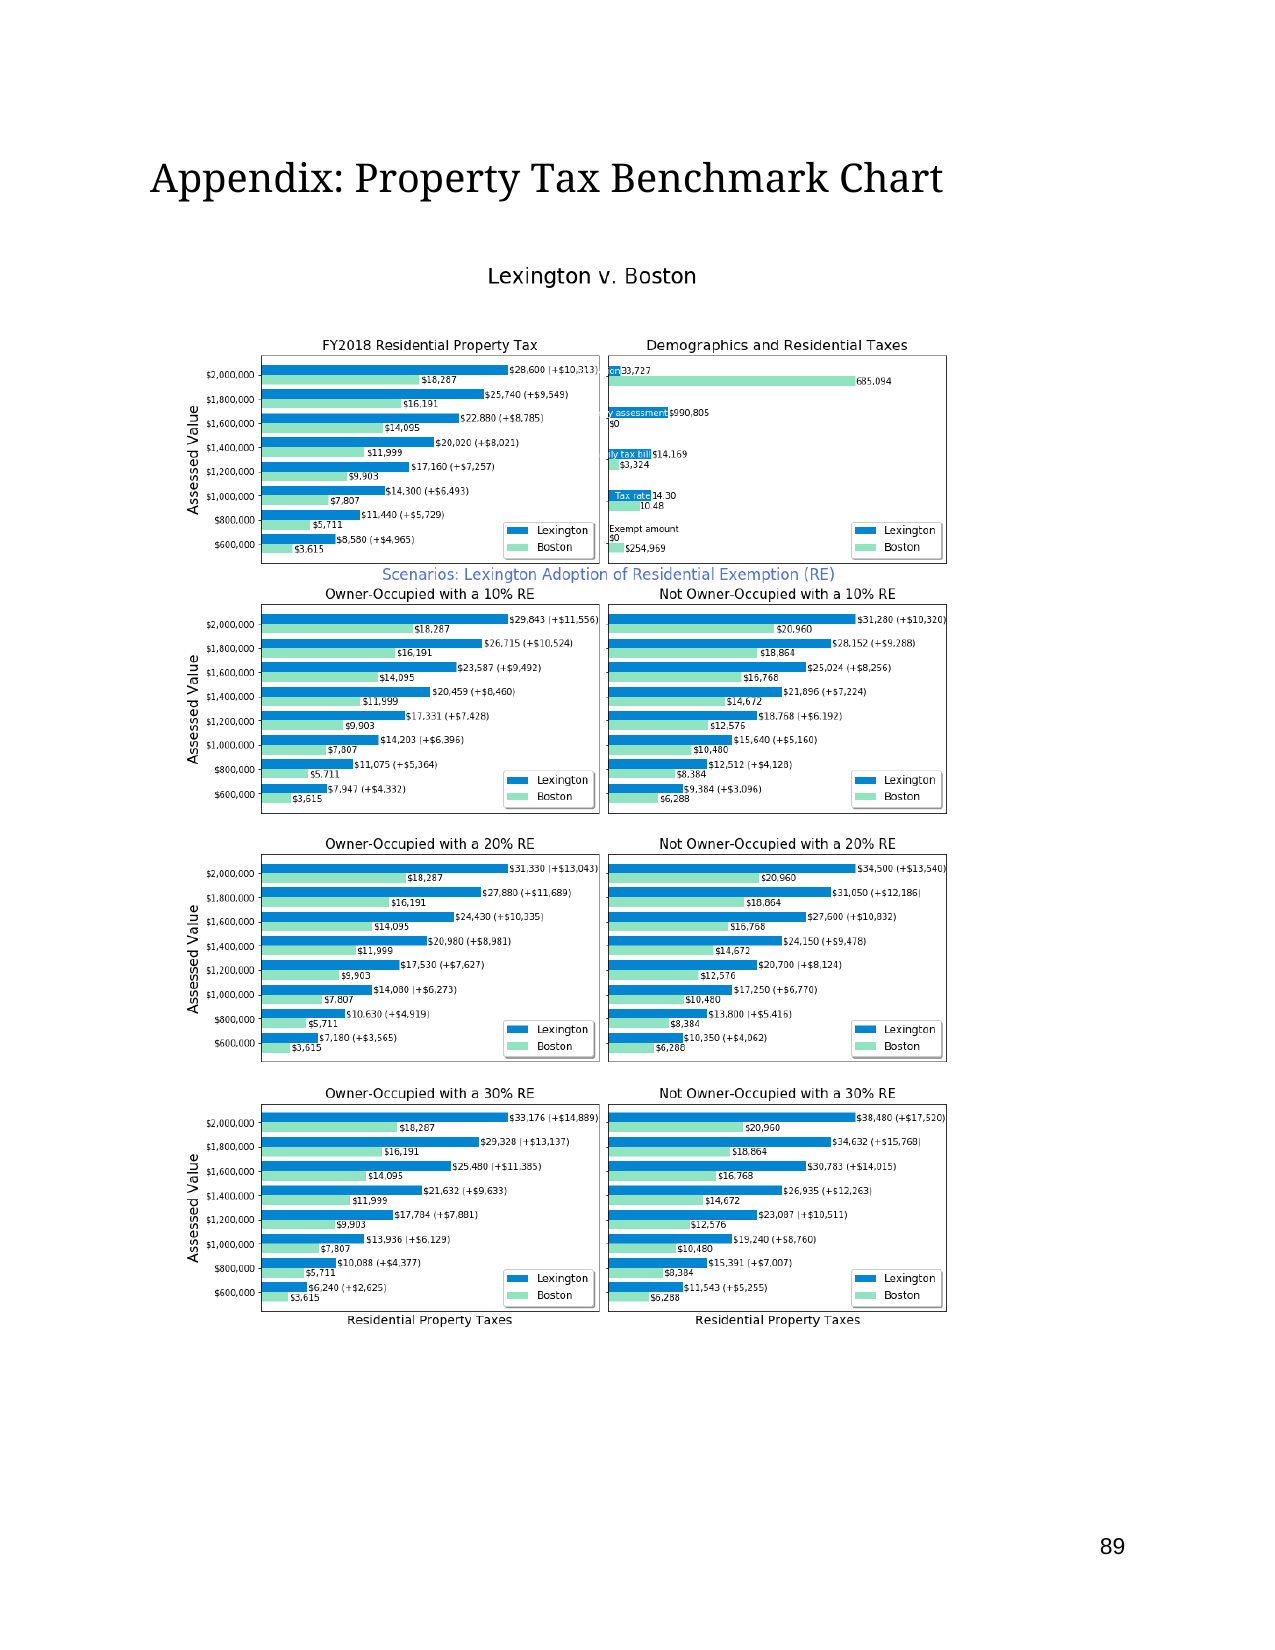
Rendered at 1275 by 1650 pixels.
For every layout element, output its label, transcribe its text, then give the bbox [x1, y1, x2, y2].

picture [150, 203, 1034, 1469]
